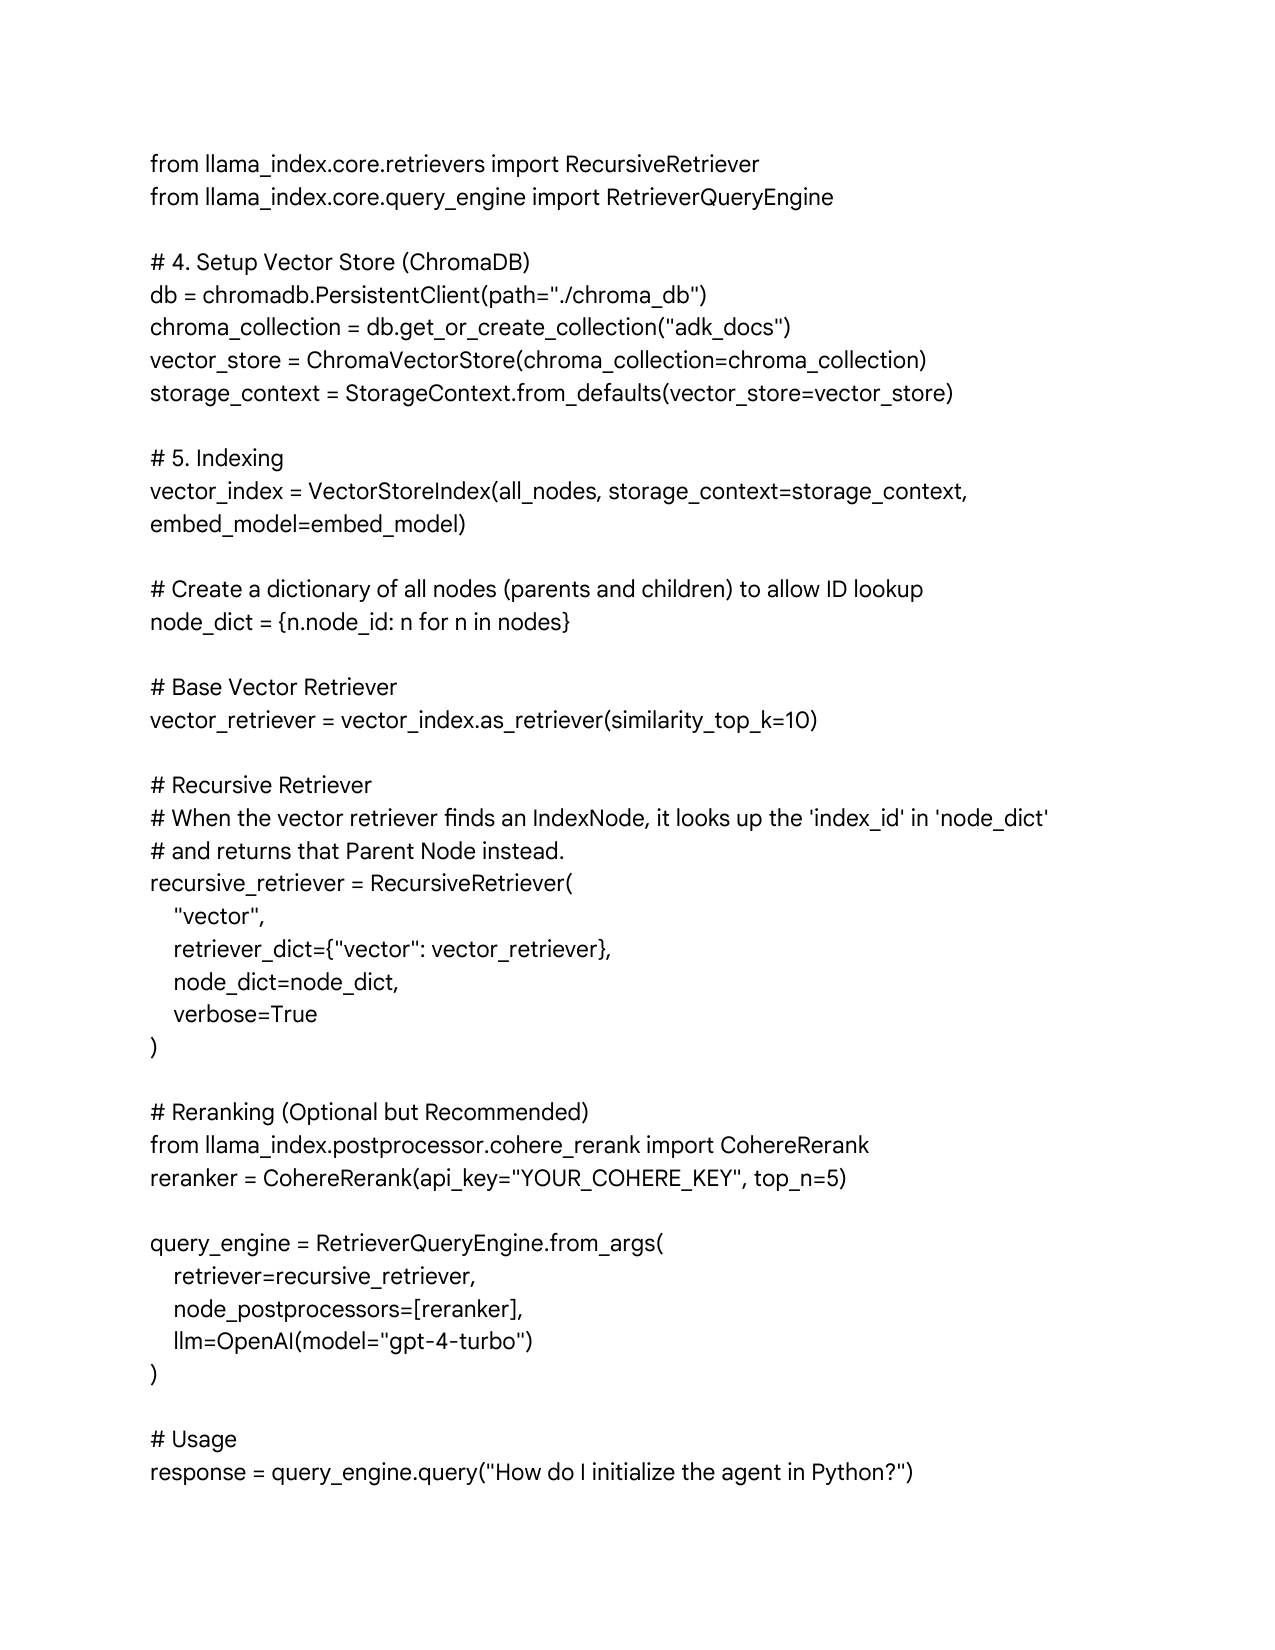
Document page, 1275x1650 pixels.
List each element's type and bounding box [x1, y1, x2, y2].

text [150, 150, 1125, 1487]
